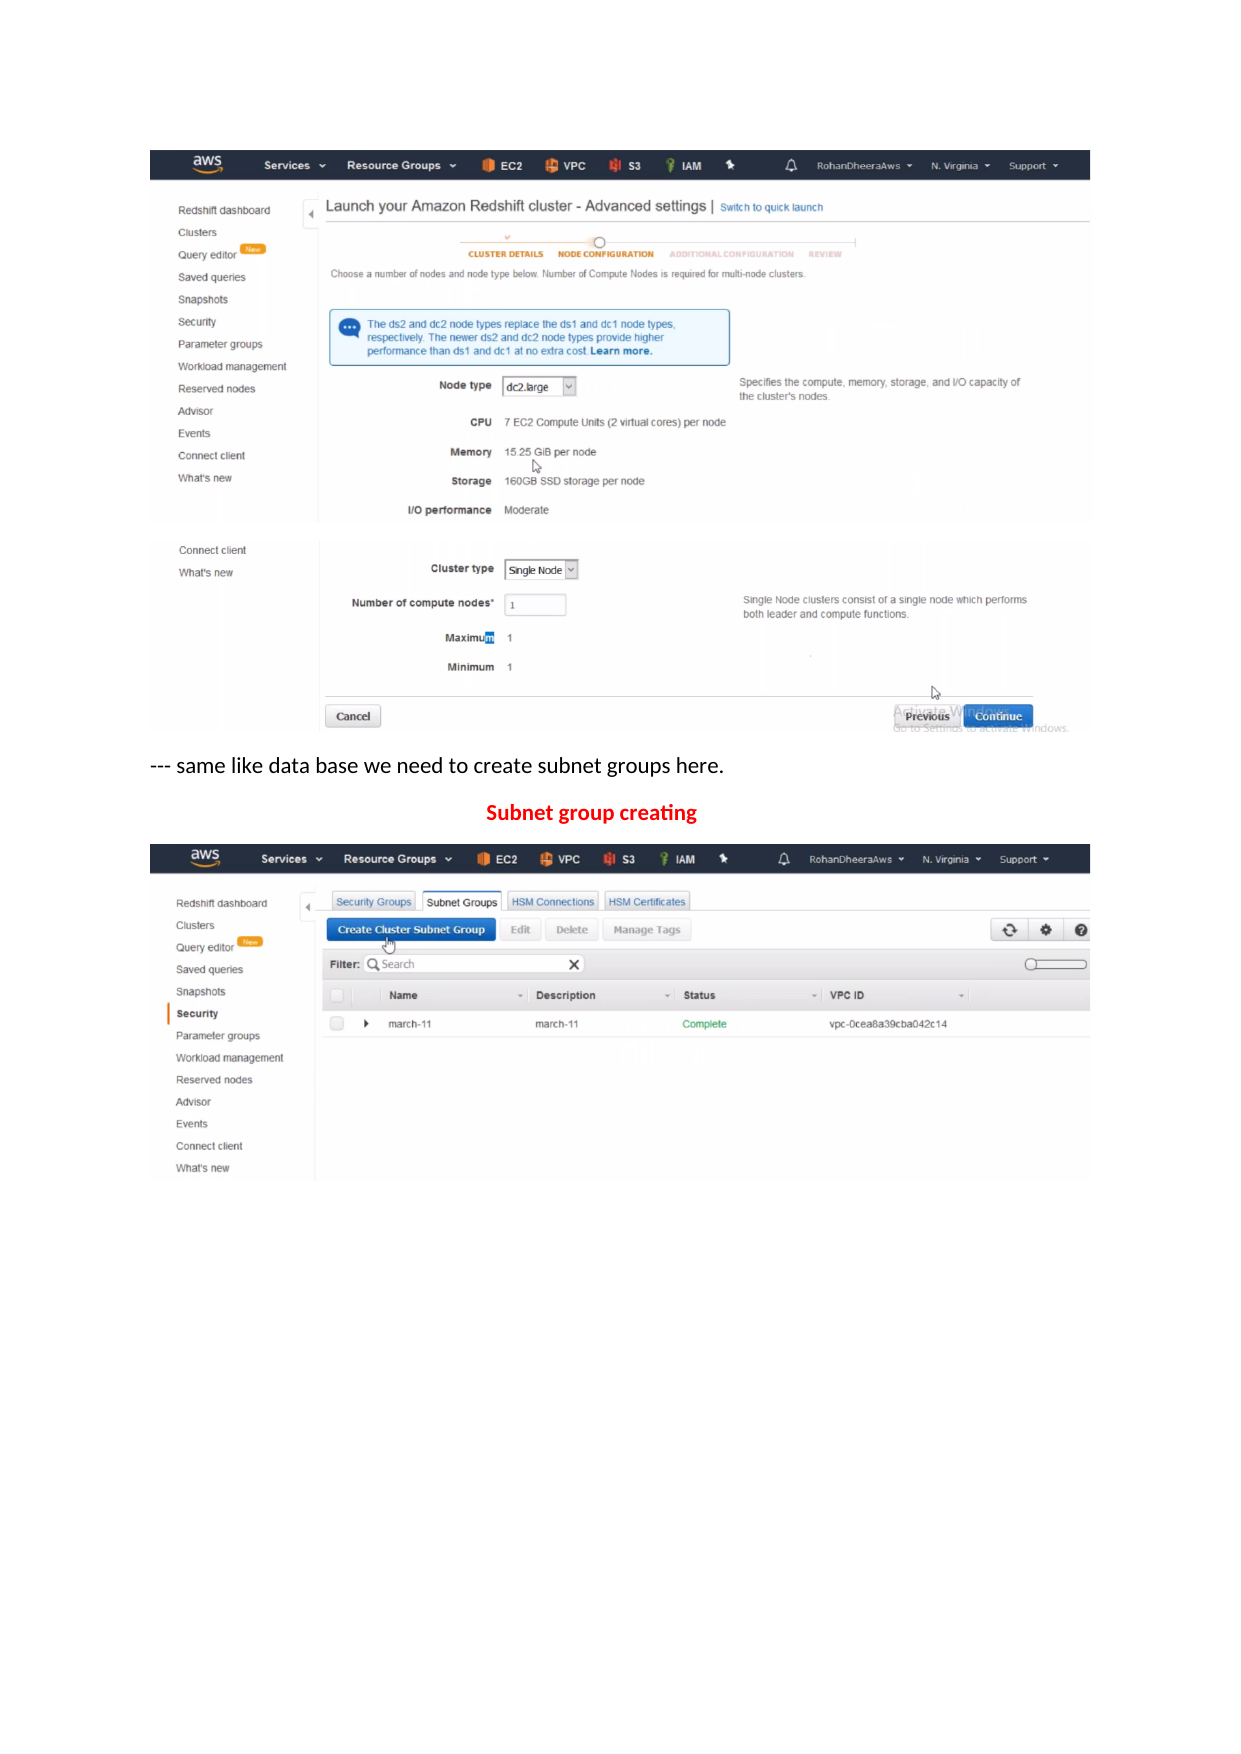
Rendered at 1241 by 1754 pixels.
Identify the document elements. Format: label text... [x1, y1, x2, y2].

text --- same like data base we need to create subnet groups here. [150, 751, 1090, 779]
picture [150, 541, 1091, 732]
picture [150, 150, 1091, 523]
text Subnet group creating [150, 798, 1090, 826]
picture [150, 844, 1091, 1181]
